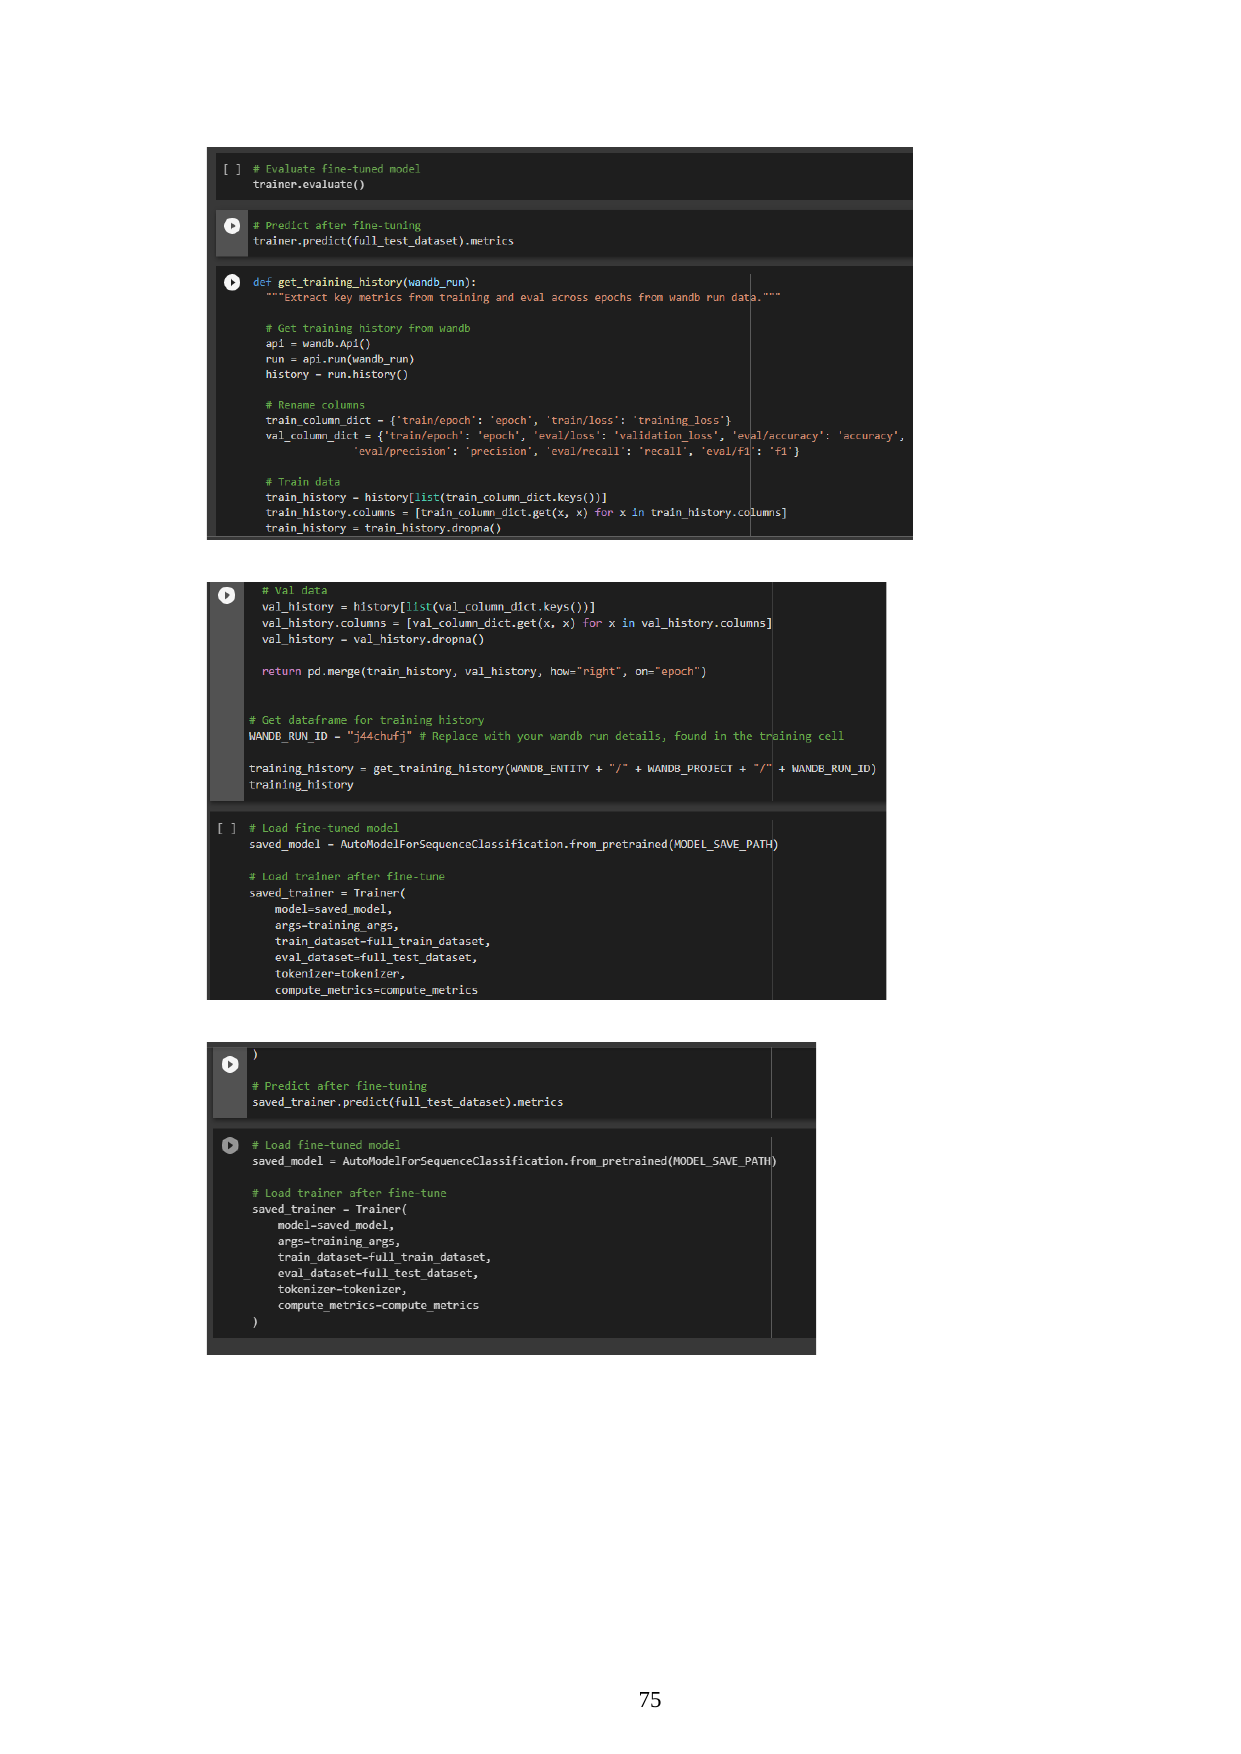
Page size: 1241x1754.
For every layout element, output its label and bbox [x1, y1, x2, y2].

picture [206, 147, 913, 540]
picture [206, 1042, 817, 1355]
picture [206, 582, 887, 1000]
